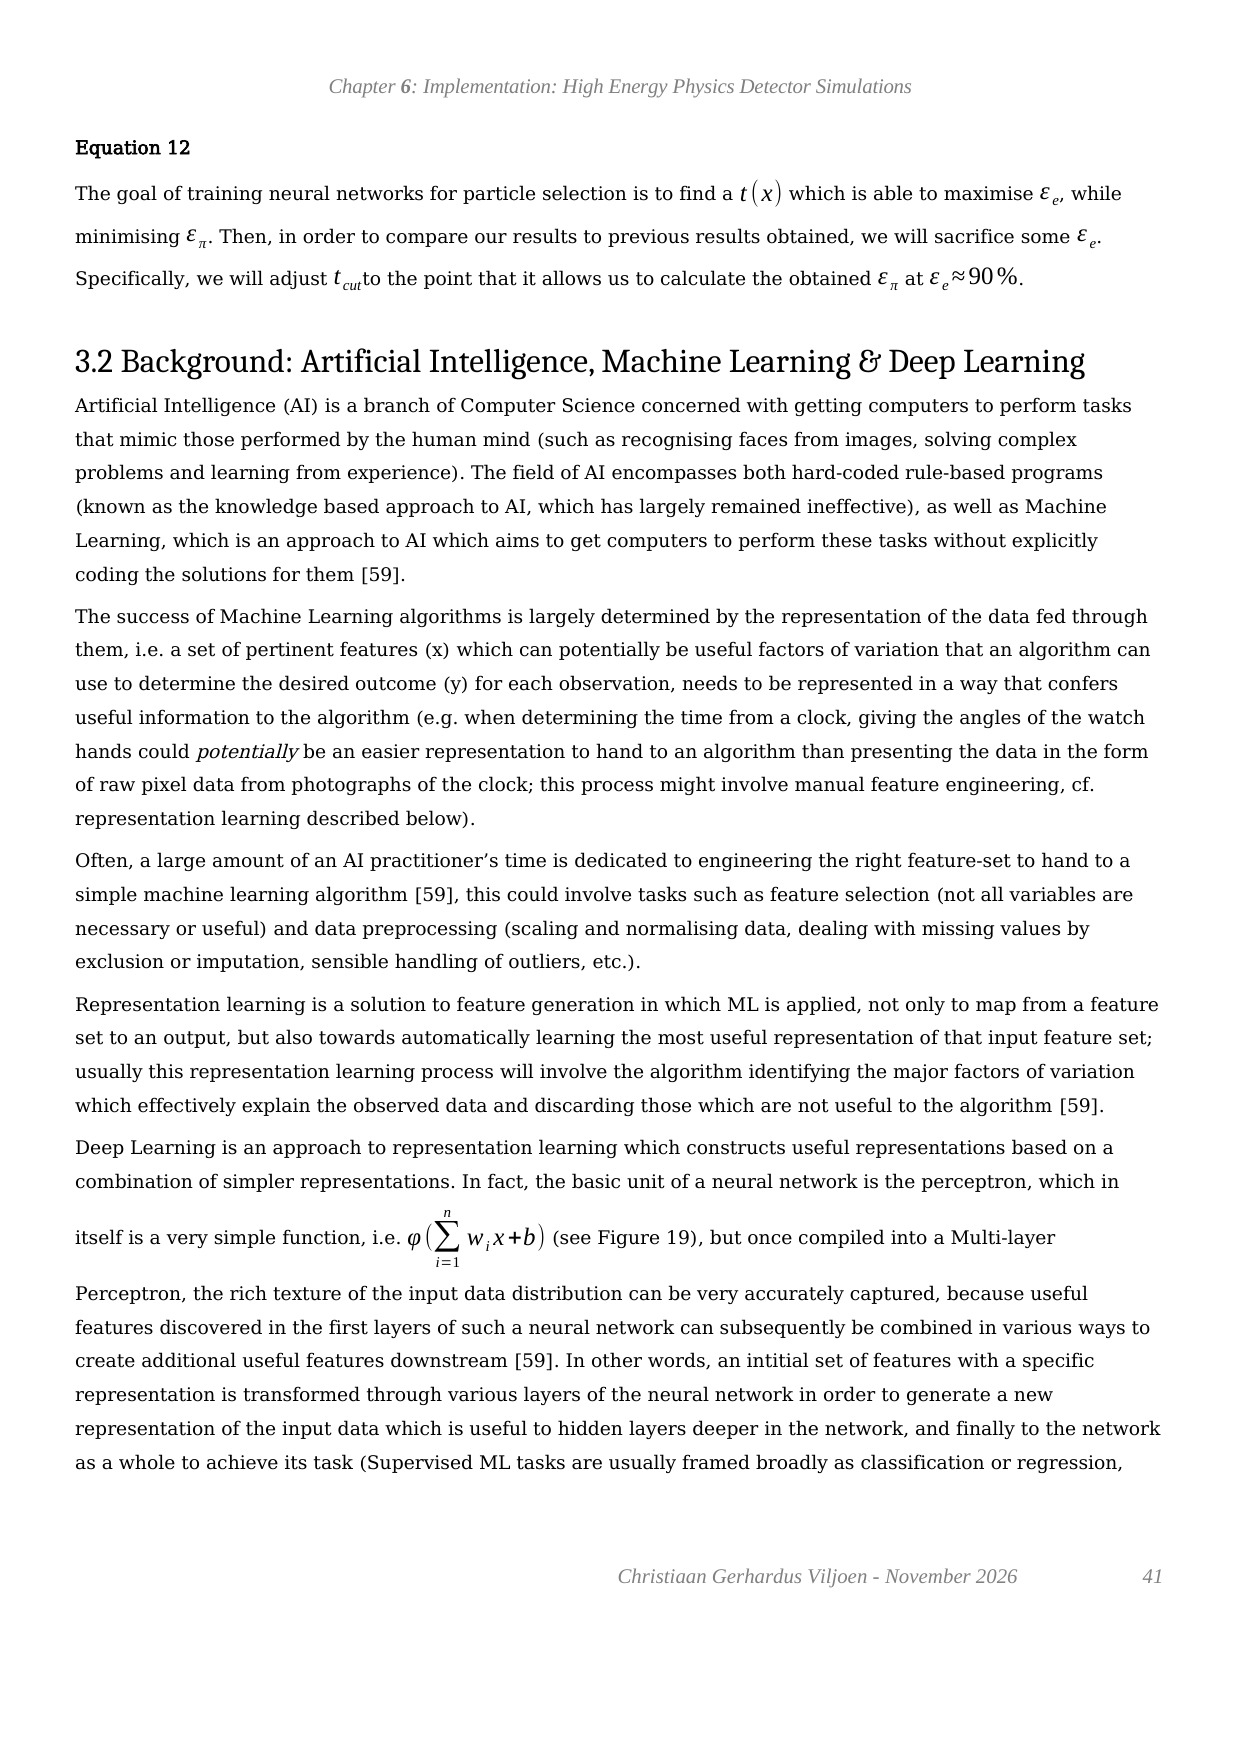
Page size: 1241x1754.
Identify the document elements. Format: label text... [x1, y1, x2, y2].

text Artificial Intelligence (AI) is a branch of Computer Science concerned with getting computers to perform tasks that mimic those performed by the human mind (such as recognising faces from images, solving complex problems and learning from experience). The field of AI encompasses both hard-coded rule-based programs (known as the knowledge based approach to AI, which has largely remained ineffective), as well as Machine Learning, which is an approach to AI which aims to get computers to perform these tasks without explicitly coding the solutions for them . [75, 394, 1165, 585]
text Representation learning is a solution to feature generation in which ML is applied, not only to map from a feature set to an output, but also towards automatically learning the most useful representation of that input feature set; usually this representation learning process will involve the algorithm identifying the major factors of variation which effectively explain the observed data and discarding those which are not useful to the algorithm . [75, 992, 1165, 1116]
text Often, a large amount of an AI practitioner’s time is dedicated to engineering the right feature-set to hand to a simple machine learning algorithm , this could involve tasks such as feature selection (not all variables are necessary or useful) and data preprocessing (scaling and normalising data, dealing with missing values by exclusion or imputation, sensible handling of outliers, etc.). [75, 849, 1165, 973]
text The goal of training neural networks for particle selection is to find a which is able to maximise , while minimising . Then, in order to compare our results to previous results obtained, we will sacrifice some . Specifically, we will adjust to the point that it allows us to calculate the obtained at . [75, 177, 1165, 294]
text Equation 12 [75, 135, 1165, 158]
subtitle Background: Artificial Intelligence, Machine Learning & Deep Learning [75, 343, 1165, 381]
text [75, 1136, 1165, 1473]
text The success of Machine Learning algorithms is largely determined by the representation of the data fed through them, i.e. a set of pertinent features (x) which can potentially be useful factors of variation that an algorithm can use to determine the desired outcome (y) for each observation, needs to be represented in a way that confers useful information to the algorithm (e.g. when determining the time from a clock, giving the angles of the watch hands could potentially be an easier representation to hand to an algorithm than presenting the data in the form of raw pixel data from photographs of the clock; this process might involve manual feature engineering, cf. representation learning described below). [75, 604, 1165, 829]
